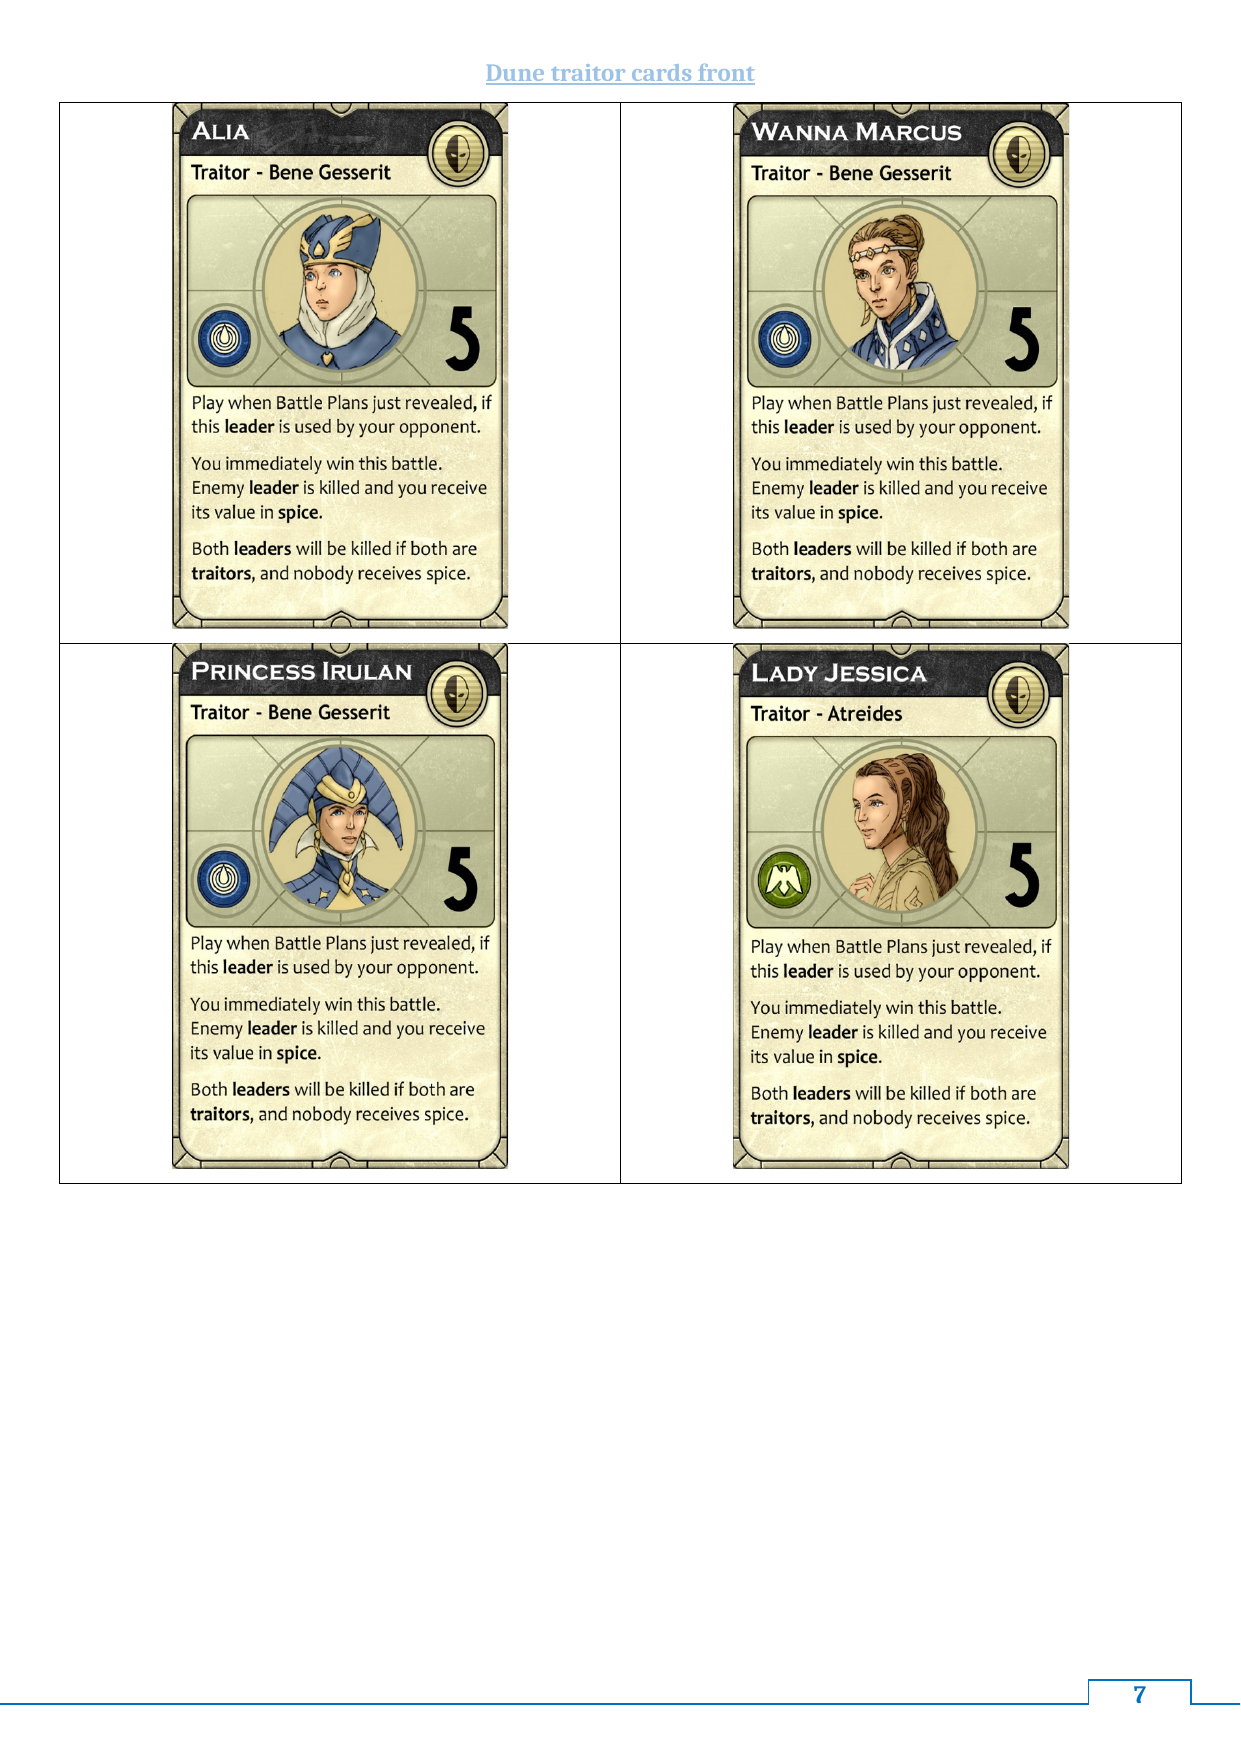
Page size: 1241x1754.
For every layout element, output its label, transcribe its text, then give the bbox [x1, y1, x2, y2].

table_header [60, 103, 620, 642]
table_cell [621, 644, 1181, 1183]
picture [733, 103, 1070, 629]
subtitle Dune traitor cards front [59, 59, 1181, 88]
table_cell [60, 644, 620, 1183]
picture [172, 643, 509, 1169]
picture [172, 103, 509, 629]
picture [733, 643, 1070, 1169]
table_header [621, 103, 1181, 642]
